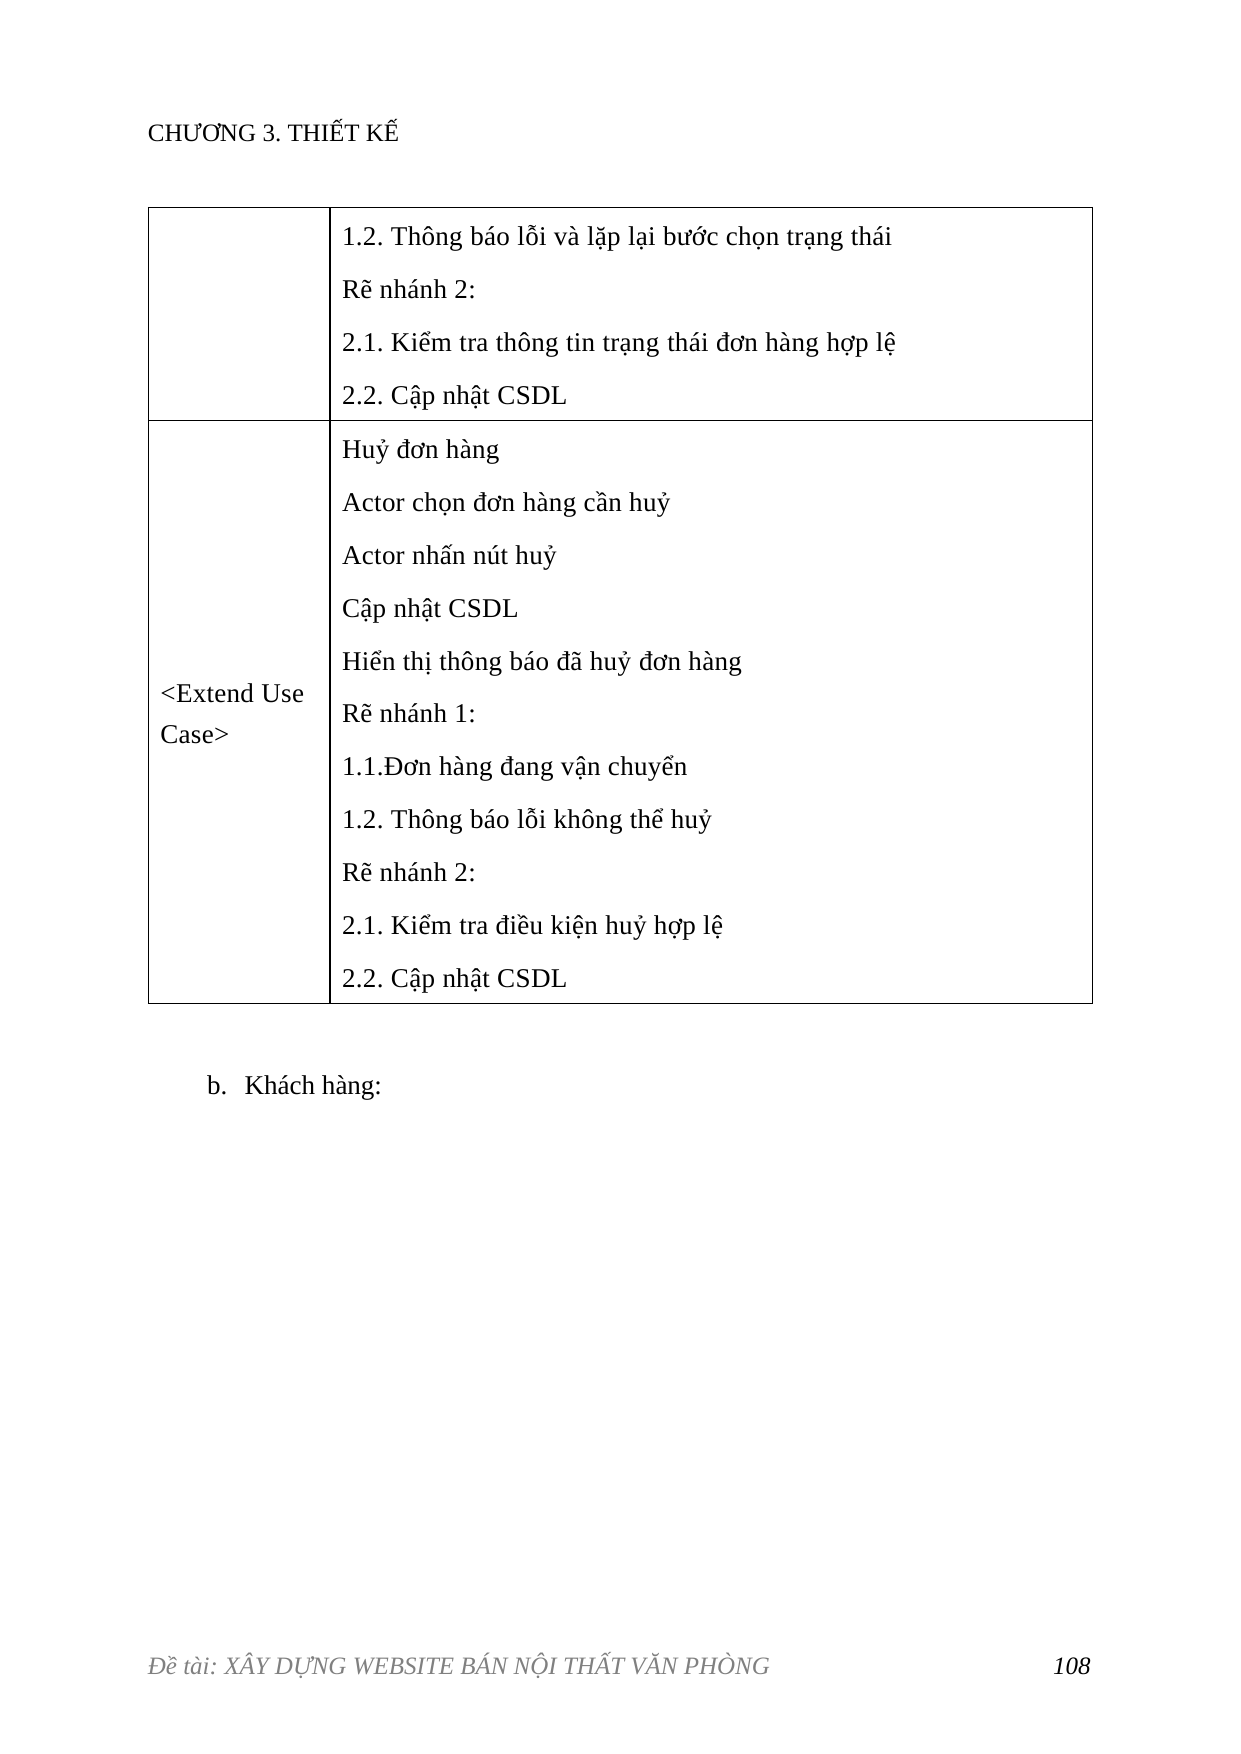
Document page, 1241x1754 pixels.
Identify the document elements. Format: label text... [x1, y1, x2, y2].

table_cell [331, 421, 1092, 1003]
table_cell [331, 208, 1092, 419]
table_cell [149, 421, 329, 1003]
list Khách hàng: [207, 1069, 1092, 1100]
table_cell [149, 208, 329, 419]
